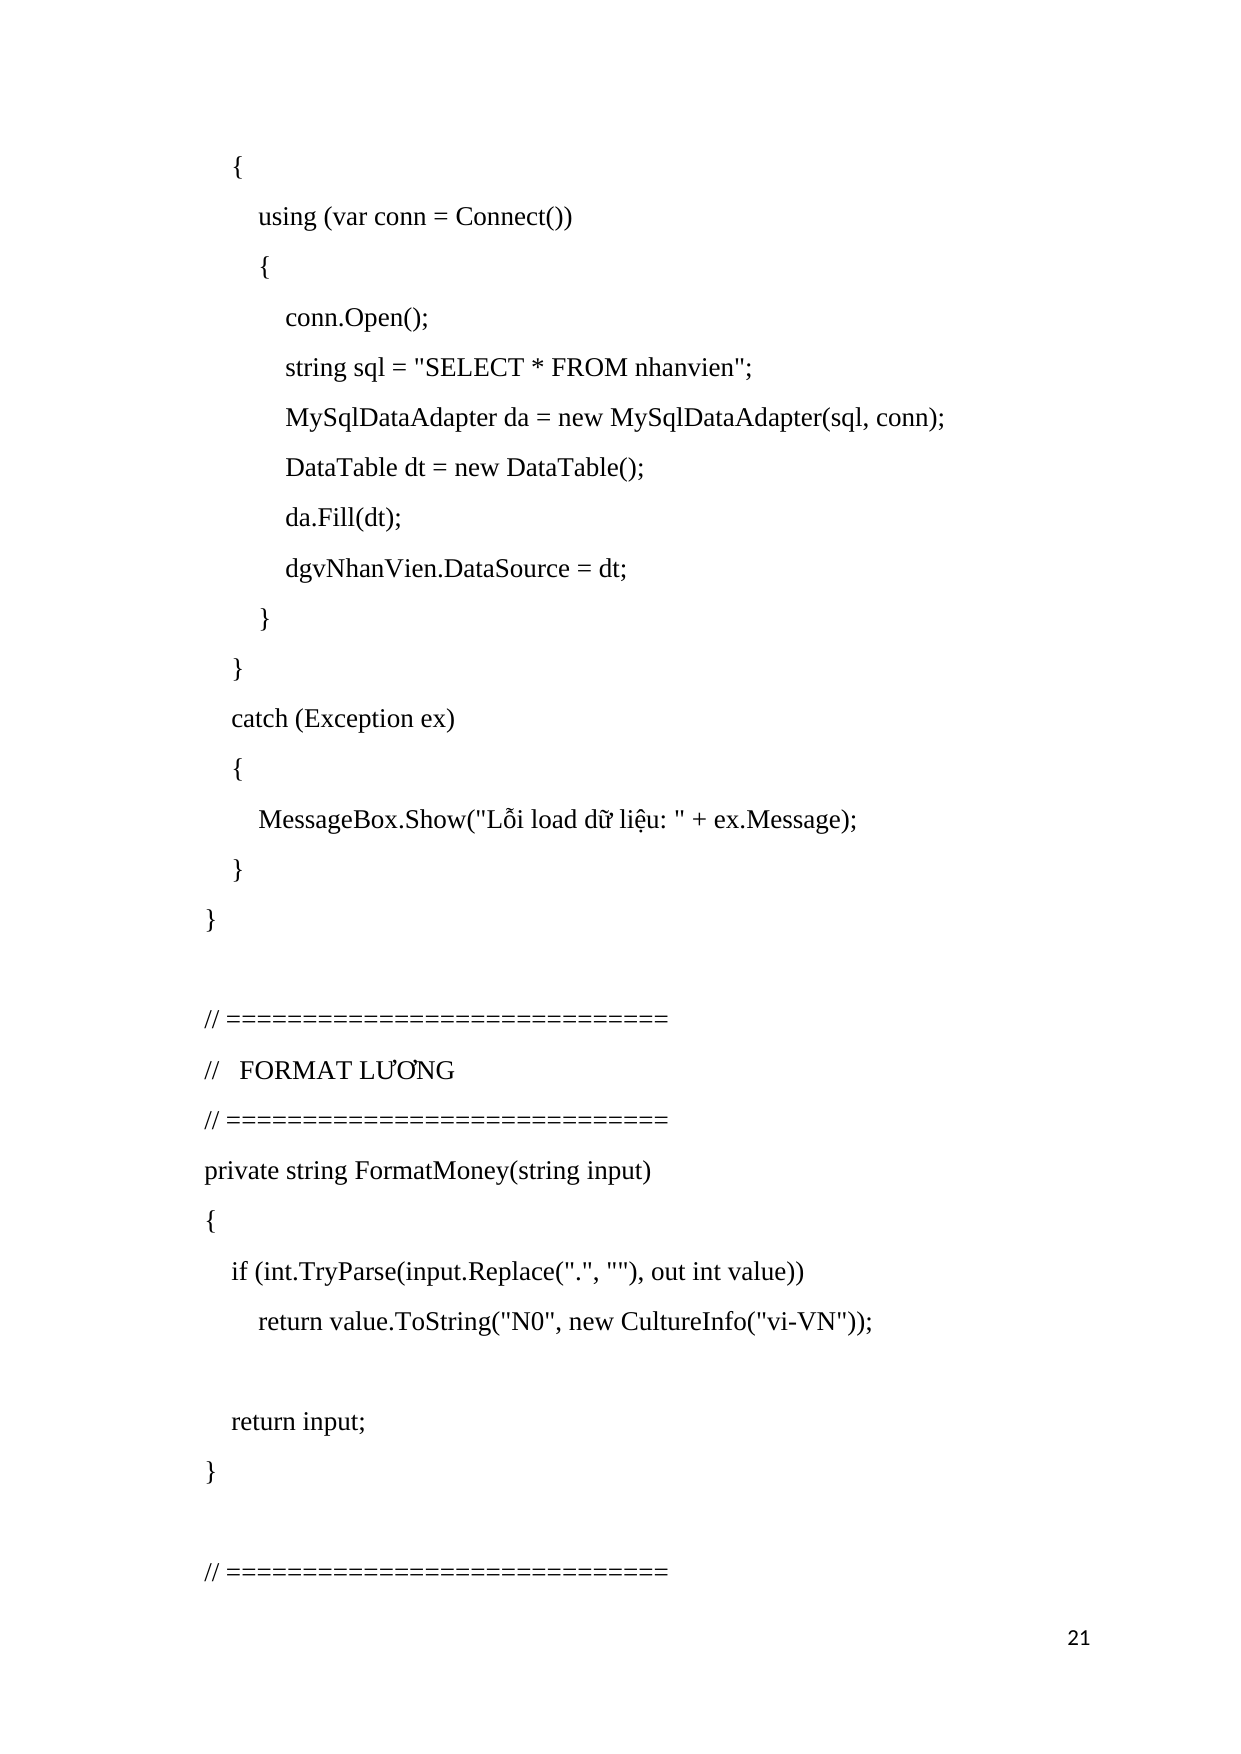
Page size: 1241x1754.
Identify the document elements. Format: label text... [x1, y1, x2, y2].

text catch (Exception ex) [150, 702, 1090, 733]
text } [150, 602, 1090, 633]
text // ============================= [150, 1556, 1090, 1587]
text // ============================= [150, 1003, 1090, 1035]
text // FORMAT LƯƠNG [150, 1054, 1090, 1085]
text } [150, 903, 1090, 934]
text { [150, 752, 1090, 784]
text DataTable dt = new DataTable(); [150, 451, 1090, 482]
text conn.Open(); [150, 301, 1090, 332]
text da.Fill(dt); [150, 501, 1090, 533]
text if (int.TryParse(input.Replace(".", ""), out int value)) [150, 1254, 1090, 1286]
text MessageBox.Show("Lỗi load dữ liệu: " + ex.Message); [150, 803, 1090, 834]
text using (var conn = Connect()) [150, 200, 1090, 231]
text } [150, 1455, 1090, 1487]
text } [150, 853, 1090, 884]
text } [150, 652, 1090, 683]
text dgvNhanVien.DataSource = dt; [150, 552, 1090, 583]
text return input; [150, 1405, 1090, 1436]
text { [150, 150, 1090, 181]
text string sql = "SELECT * FROM nhanvien"; [150, 351, 1090, 382]
text { [150, 250, 1090, 282]
text { [150, 1204, 1090, 1236]
text return value.ToString("N0", new CultureInfo("vi-VN")); [150, 1305, 1090, 1336]
text MySqlDataAdapter da = new MySqlDataAdapter(sql, conn); [150, 401, 1090, 432]
text private string FormatMoney(string input) [150, 1154, 1090, 1185]
text // ============================= [150, 1104, 1090, 1135]
